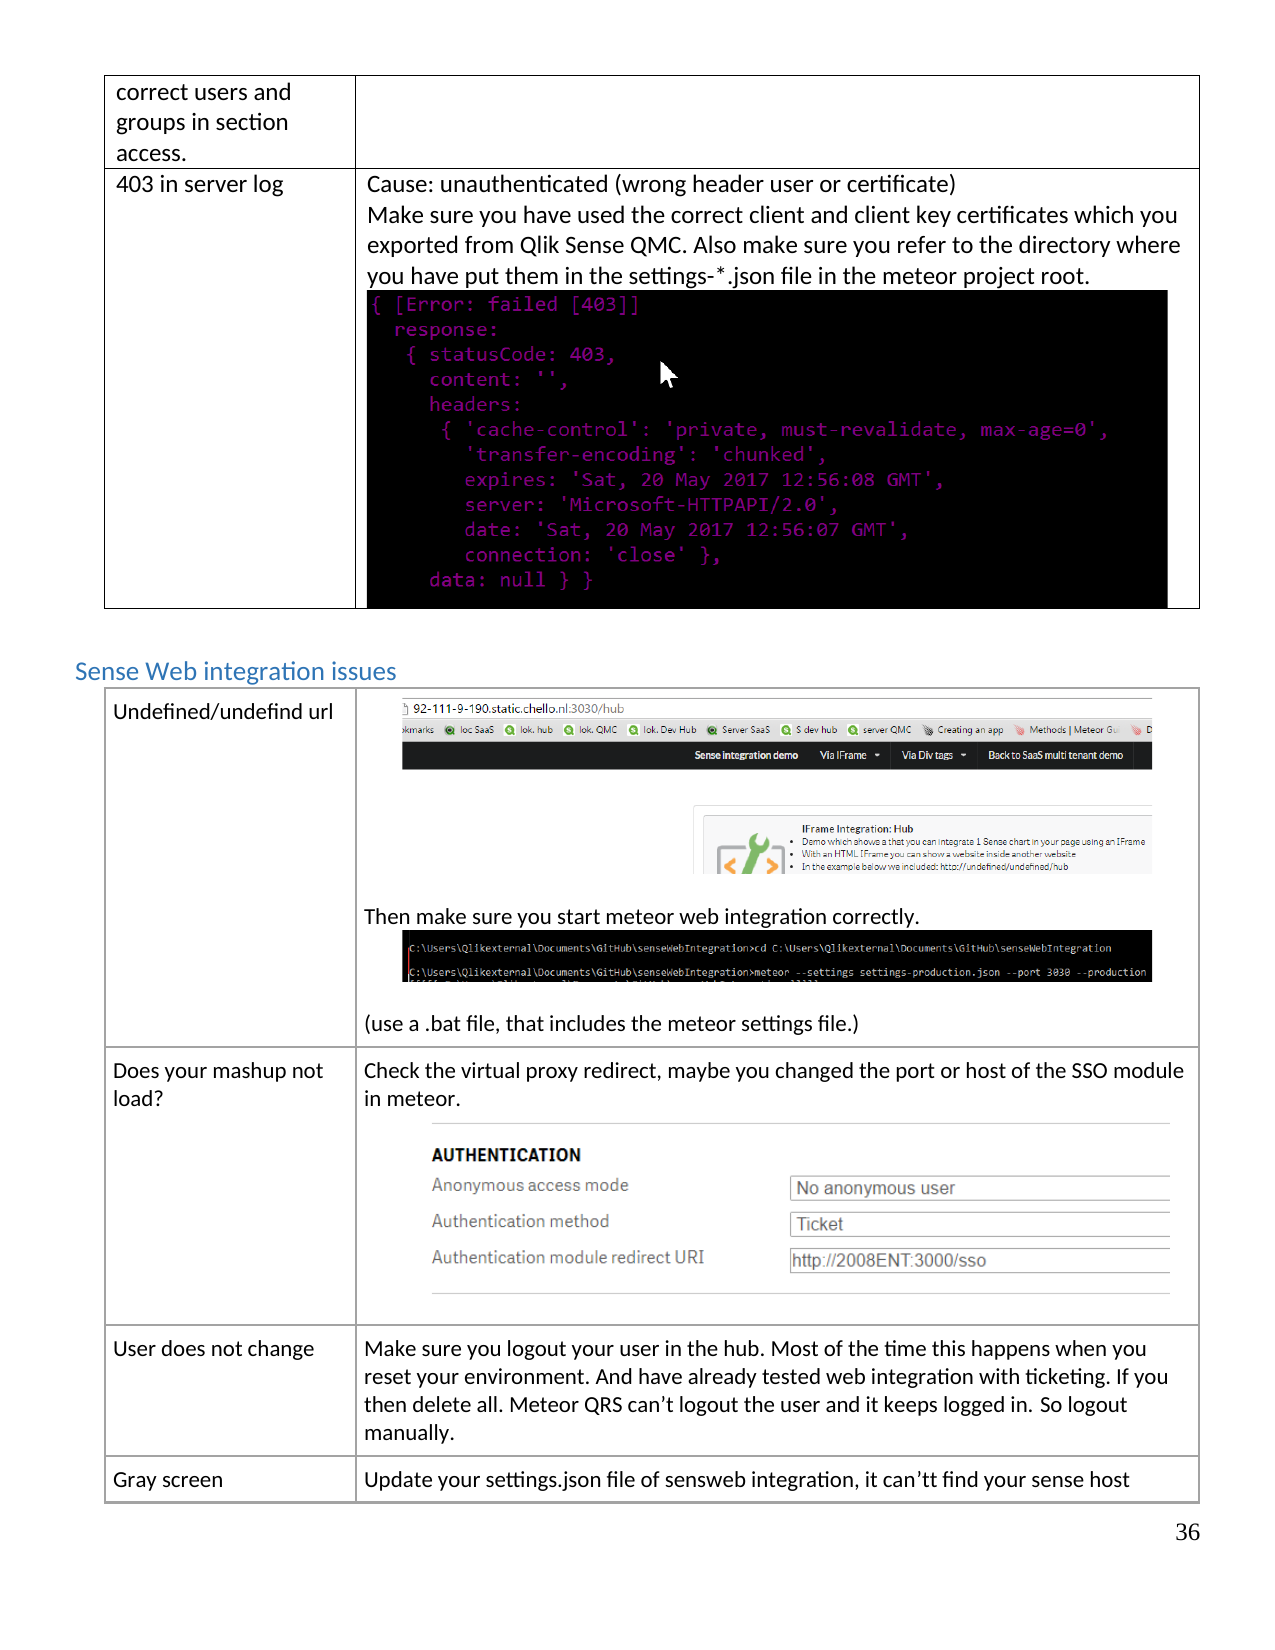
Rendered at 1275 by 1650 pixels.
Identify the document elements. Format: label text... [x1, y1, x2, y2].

table_cell 403 in server log [105, 169, 355, 608]
table_cell Does your mashup not load? [106, 1048, 355, 1324]
picture [402, 697, 1153, 874]
table_cell Check the virtual proxy redirect, maybe you changed the port or host of the SSO module in meteor. [357, 1048, 1198, 1324]
table_header Undefined/undefind url [106, 689, 355, 1046]
picture [366, 290, 1168, 608]
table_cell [105, 76, 355, 168]
picture [420, 1112, 1170, 1316]
subtitle Sense Web integration issues [75, 654, 1200, 687]
table_cell Gray screen [106, 1457, 355, 1501]
table_cell Make sure you logout your user in the hub. Most of the time this happens when you reset your environment. And have already tested web integration with ticketing. If you then delete all. Meteor QRS can’t logout the user and it keeps logged in. So logout manually. [357, 1326, 1198, 1454]
table_cell User does not change [106, 1326, 355, 1454]
table_cell Cause: unauthenticated (wrong header user or certificate) Make sure you have used the correct client and client key certificates which you exported from Qlik Sense QMC. Also make sure you refer to the directory where you have put them in the settings-*.json file in the meteor project root. [356, 169, 1199, 608]
table_cell [356, 76, 1199, 168]
picture [402, 930, 1153, 982]
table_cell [357, 1457, 1198, 1501]
table_header Then make sure you start meteor web integration correctly. (use a .bat file, that includes the meteor settings file.) [357, 689, 1198, 1046]
